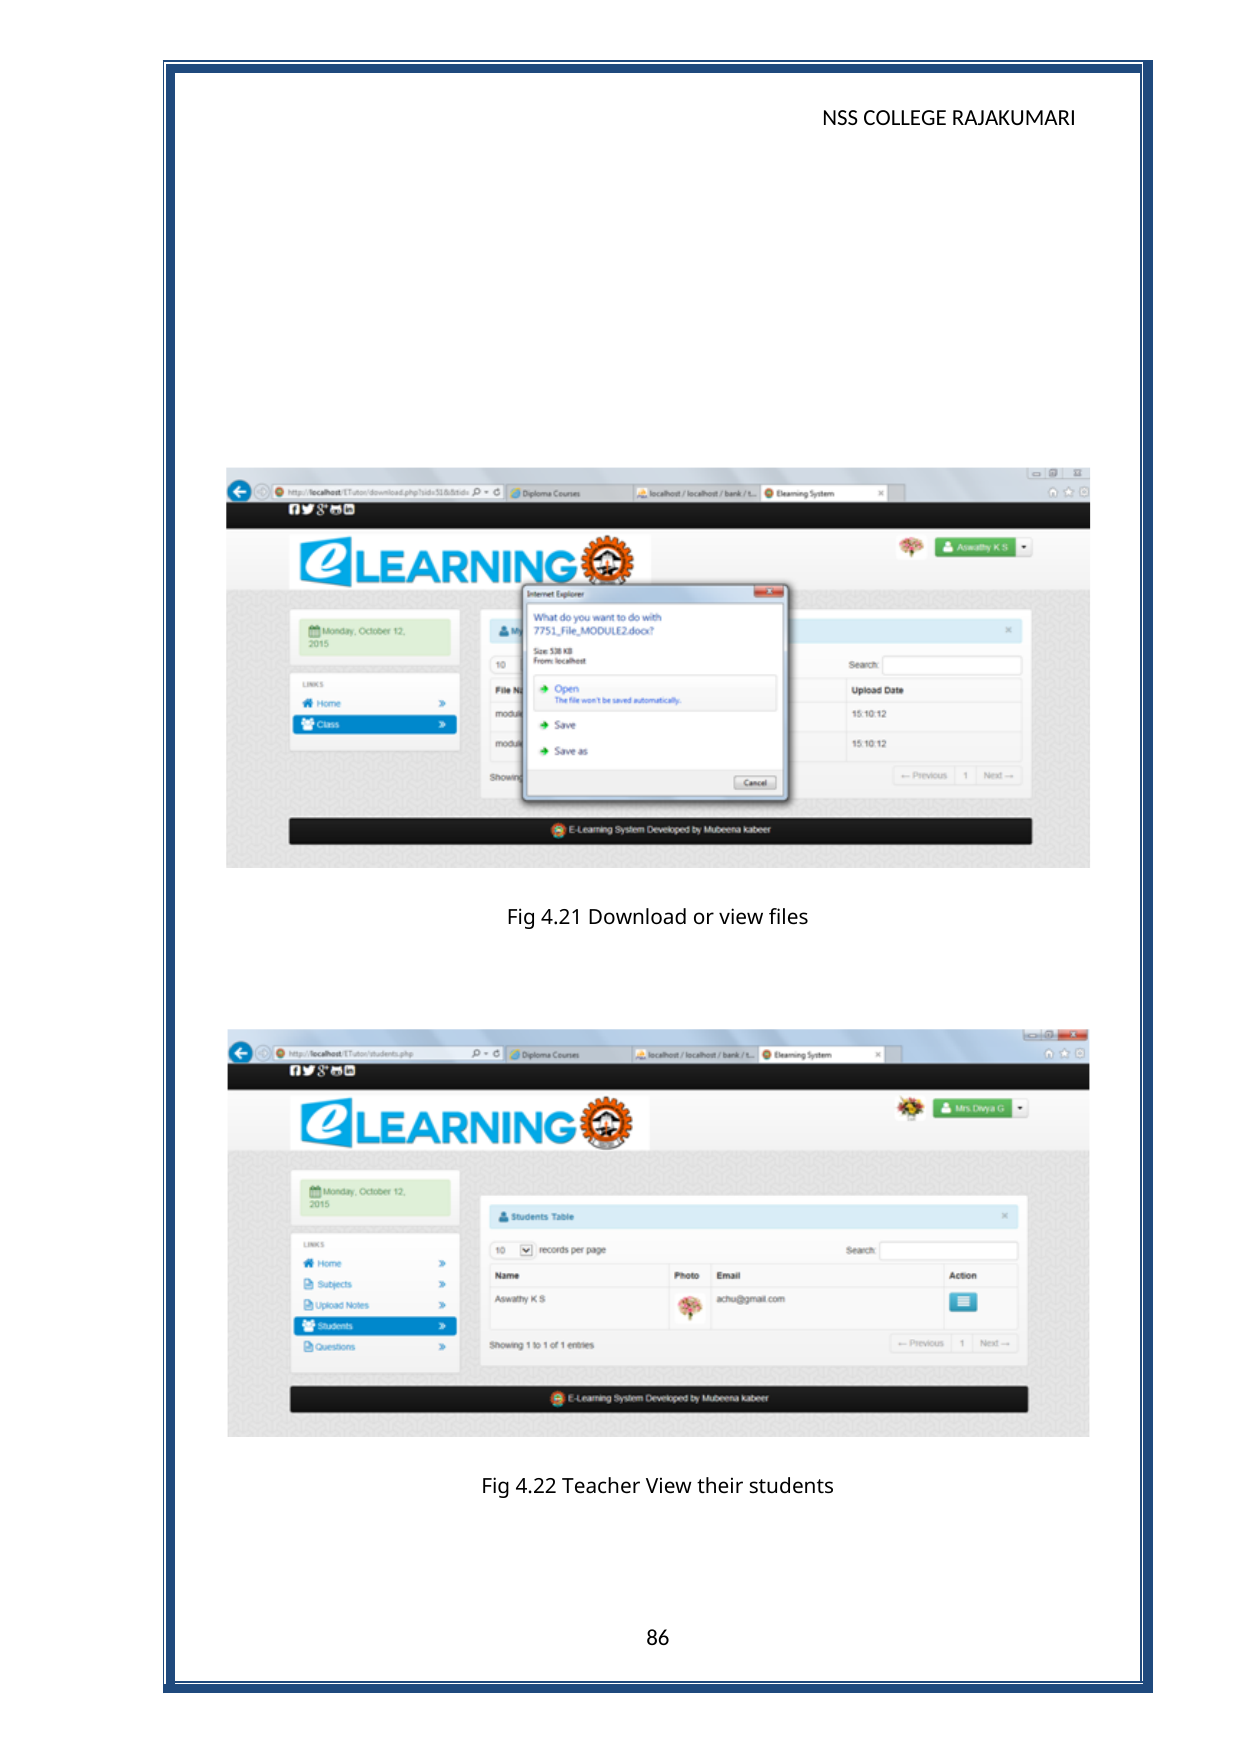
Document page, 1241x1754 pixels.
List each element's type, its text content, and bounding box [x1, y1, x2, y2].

picture [225, 465, 1091, 868]
text Fig 4.22 Teacher View their students [225, 1471, 1090, 1499]
picture [225, 1028, 1091, 1437]
text Fig 4.21 Download or view files [225, 902, 1090, 930]
